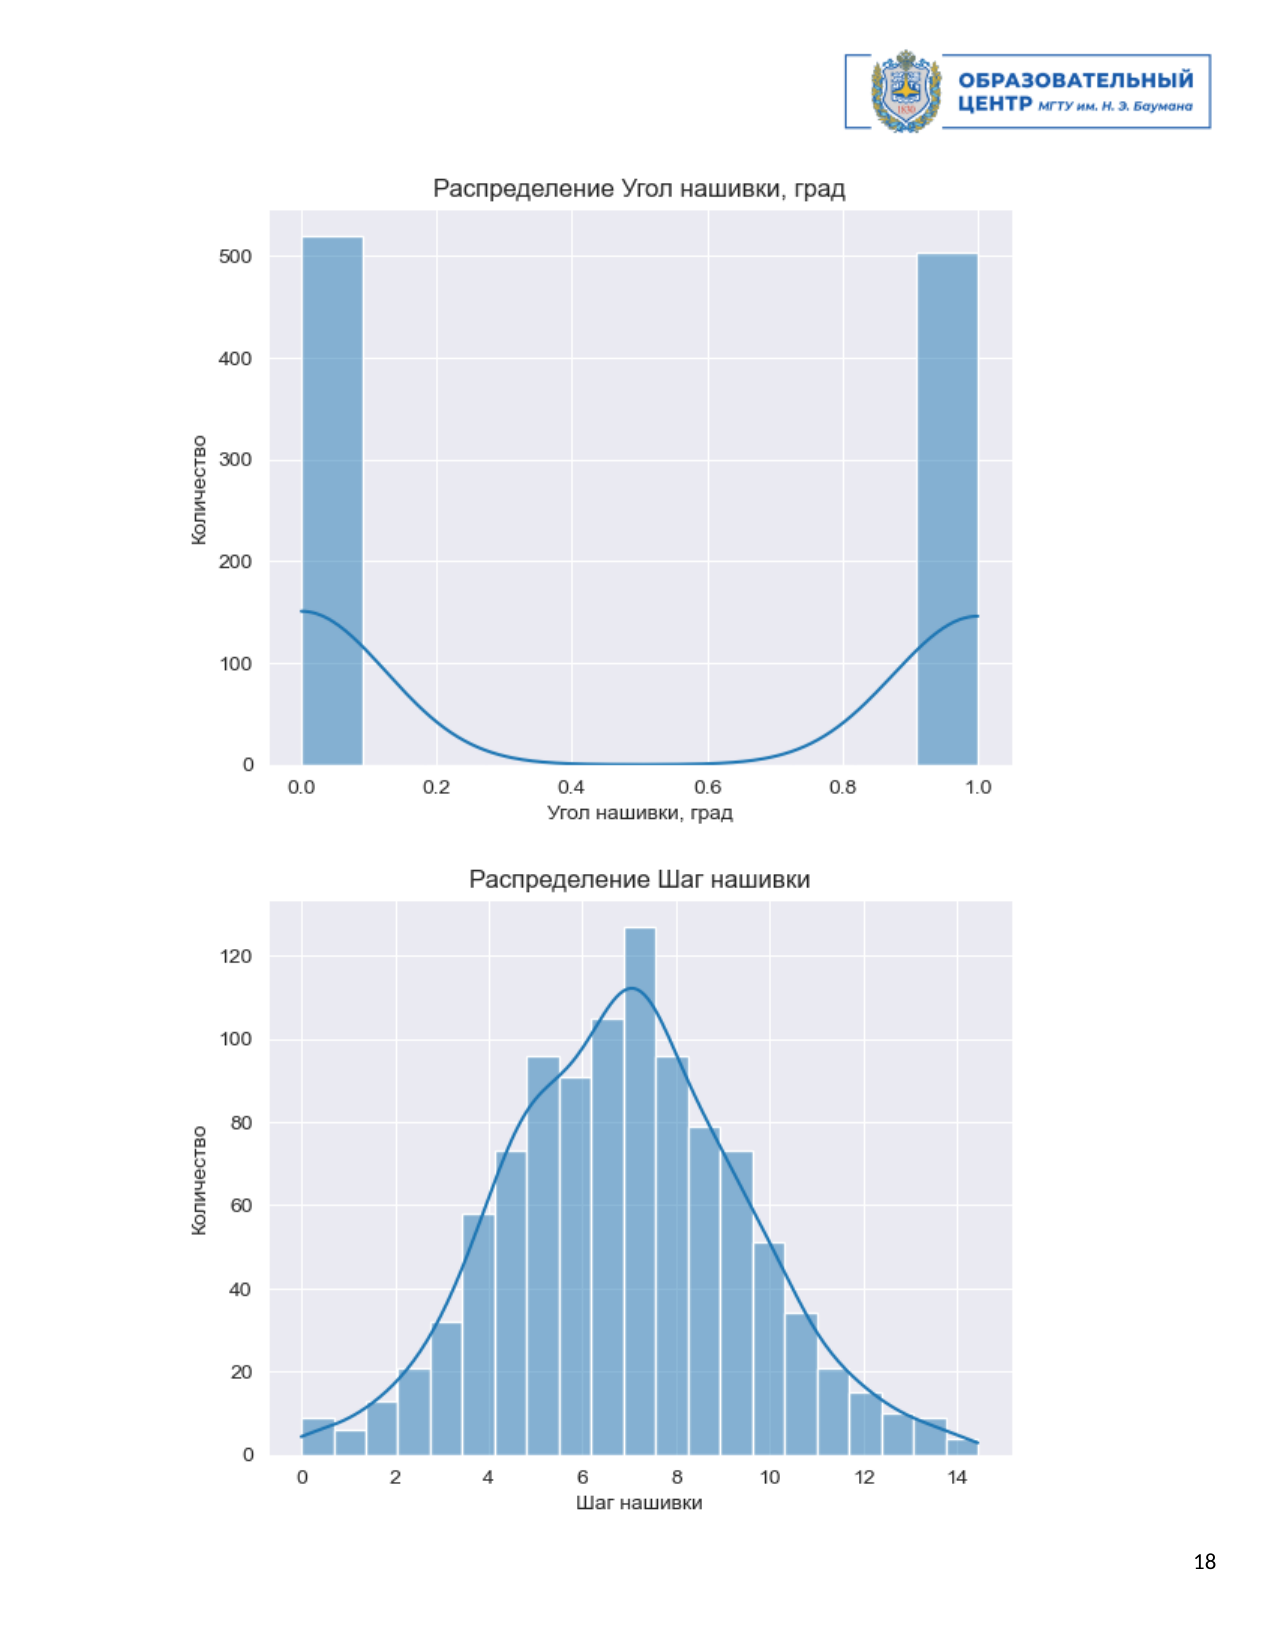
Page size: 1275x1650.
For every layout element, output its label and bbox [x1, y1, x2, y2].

picture [177, 855, 1026, 1529]
picture [814, 26, 1262, 149]
picture [177, 165, 1026, 839]
